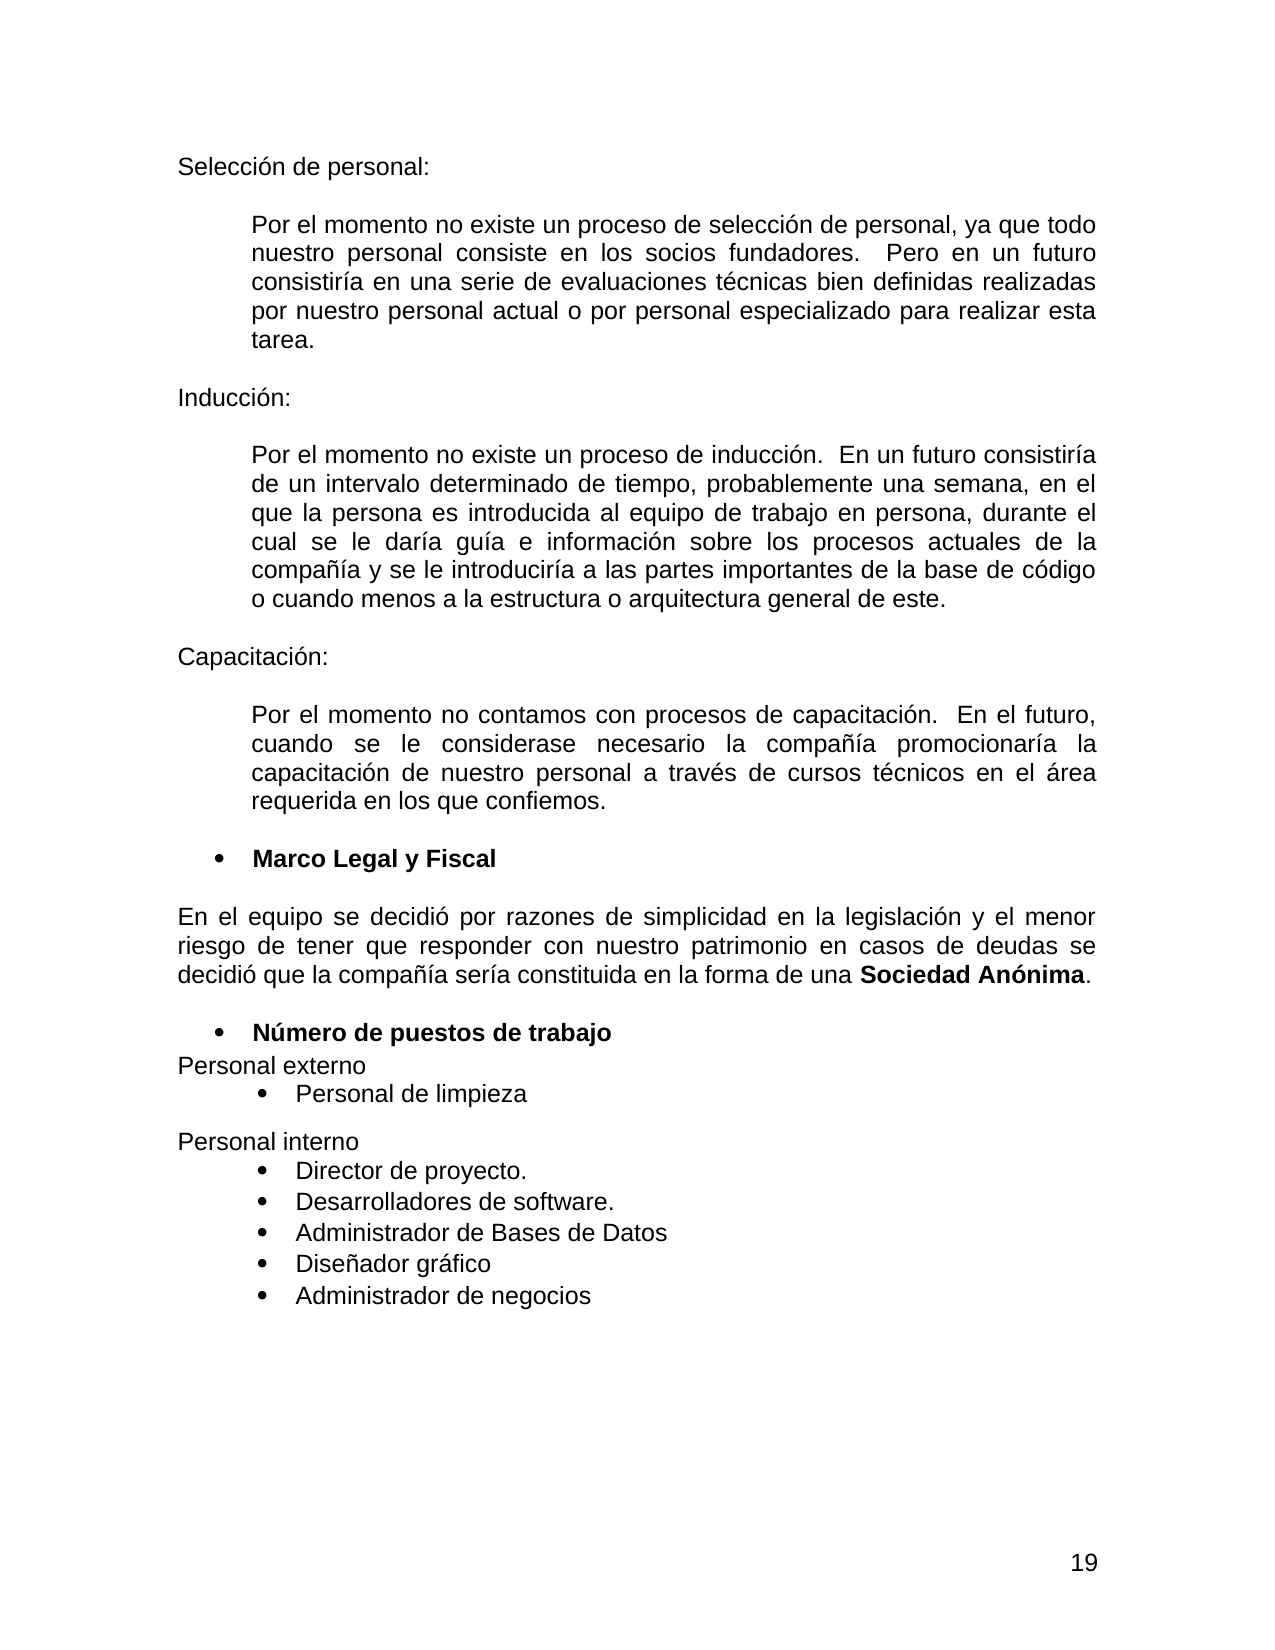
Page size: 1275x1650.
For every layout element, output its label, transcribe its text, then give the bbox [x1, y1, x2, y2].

subtitle Personal interno [177, 1127, 1098, 1156]
subtitle Personal externo [177, 1051, 1098, 1079]
list Director de proyecto. [258, 1156, 1098, 1185]
subtitle Capacitación: [177, 642, 1098, 671]
text Por el momento no contamos con procesos de capacitación. En el futuro, cuando se le considerase necesario la compañía promocionaría la capacitación de nuestro personal a través de cursos técnicos en el área requerida en los que confiemos. [251, 700, 1098, 815]
subtitle Selección de personal: [177, 152, 1098, 181]
list Desarrolladores de software. [258, 1187, 1098, 1216]
text Por el momento no existe un proceso de selección de personal, ya que todo nuestro personal consiste en los socios fundadores. Pero en un futuro consistiría en una serie de evaluaciones técnicas bien definidas realizadas por nuestro personal actual o por personal especializado para realizar esta tarea. [251, 210, 1098, 353]
list Administrador de negocios [258, 1281, 1098, 1309]
subtitle Número de puestos de trabajo [215, 1018, 1098, 1047]
list Personal de limpieza [258, 1079, 1098, 1108]
subtitle Inducción: [177, 383, 1098, 411]
list Administrador de Bases de Datos [258, 1218, 1098, 1247]
text Por el momento no existe un proceso de inducción. En un futuro consistiría de un intervalo determinado de tiempo, probablemente una semana, en el que la persona es introducida al equipo de trabajo en persona, durante el cual se le daría guía e información sobre los procesos actuales de la compañía y se le introduciría a las partes importantes de la base de código o cuando menos a la estructura o arquitectura general de este. [251, 441, 1098, 613]
text En el equipo se decidió por razones de simplicidad en la legislación y el menor riesgo de tener que responder con nuestro patrimonio en casos de deudas se decidió que la compañía sería constituida en la forma de una Sociedad Anónima. [177, 902, 1098, 988]
subtitle Marco Legal y Fiscal [215, 844, 1098, 873]
list Diseñador gráfico [258, 1249, 1098, 1278]
